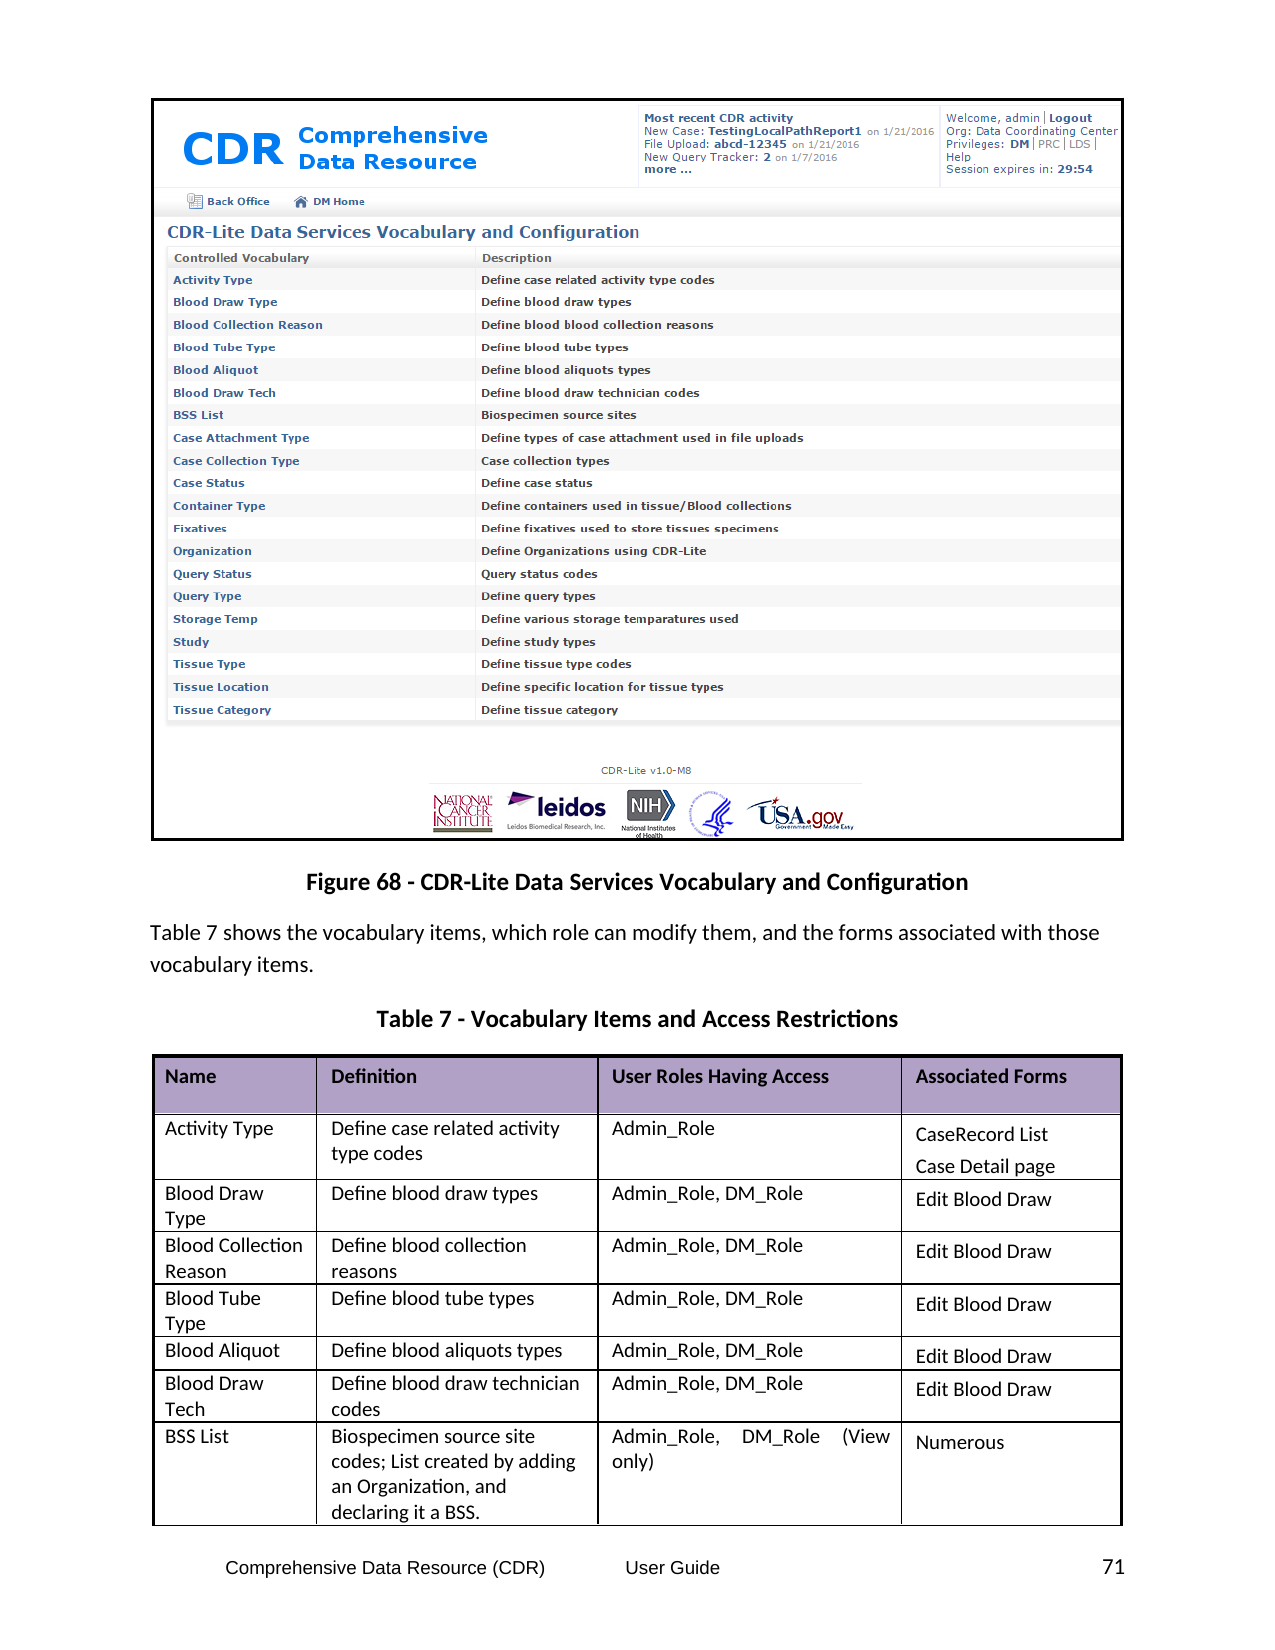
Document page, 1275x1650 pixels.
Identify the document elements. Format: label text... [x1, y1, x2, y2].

table_cell CaseRecord List Case Detail page [902, 1115, 1120, 1178]
table_cell Numerous [902, 1423, 1120, 1524]
table_cell Admin_Role, DM_Role [599, 1180, 901, 1231]
table_cell Biospecimen source site codes; List created by adding an Organization, and declaring it a BSS. [317, 1423, 597, 1524]
table_cell Blood Collection Reason [155, 1232, 316, 1283]
picture [154, 101, 1121, 838]
table_cell Define blood aliquots types [317, 1337, 597, 1369]
table_cell Define blood tube types [317, 1285, 597, 1336]
table_cell Edit Blood Draw [902, 1371, 1120, 1421]
table_cell Edit Blood Draw [902, 1232, 1120, 1283]
table_cell Edit Blood Draw [902, 1285, 1120, 1336]
table_cell Admin_Role, DM_Role [599, 1337, 901, 1369]
table_cell Define blood collection reasons [317, 1232, 597, 1283]
table_cell Blood Tube Type [155, 1285, 316, 1336]
text Table 7 shows the vocabulary items, which role can modify them, and the forms associated with those vocabulary items. [150, 918, 1125, 978]
table_cell Blood Draw Tech [155, 1371, 316, 1421]
table_cell Admin_Role [599, 1115, 901, 1178]
table_cell Edit Blood Draw [902, 1337, 1120, 1369]
table_cell Edit Blood Draw [902, 1180, 1120, 1231]
table_cell Define case related activity type codes [317, 1115, 597, 1178]
table_cell Admin_Role, DM_Role [599, 1232, 901, 1283]
table_header User Roles Having Access [599, 1058, 901, 1113]
table_cell BSS List [155, 1423, 316, 1524]
table_cell Blood Aliquot [155, 1337, 316, 1369]
table_cell Define blood draw technician codes [317, 1371, 597, 1421]
table_header Name [155, 1058, 316, 1113]
table_cell Admin_Role, DM_Role [599, 1285, 901, 1336]
table_cell Admin_Role, DM_Role (View only) [599, 1423, 901, 1524]
table_cell Define blood draw types [317, 1180, 597, 1231]
text Table 7 - Vocabulary Items and Access Restrictions [150, 1003, 1125, 1033]
table_cell Blood Draw Type [155, 1180, 316, 1231]
table_header Definition [317, 1058, 597, 1113]
table_header Associated Forms [902, 1058, 1120, 1113]
table_cell Admin_Role, DM_Role [599, 1371, 901, 1421]
table_cell Activity Type [155, 1115, 316, 1178]
